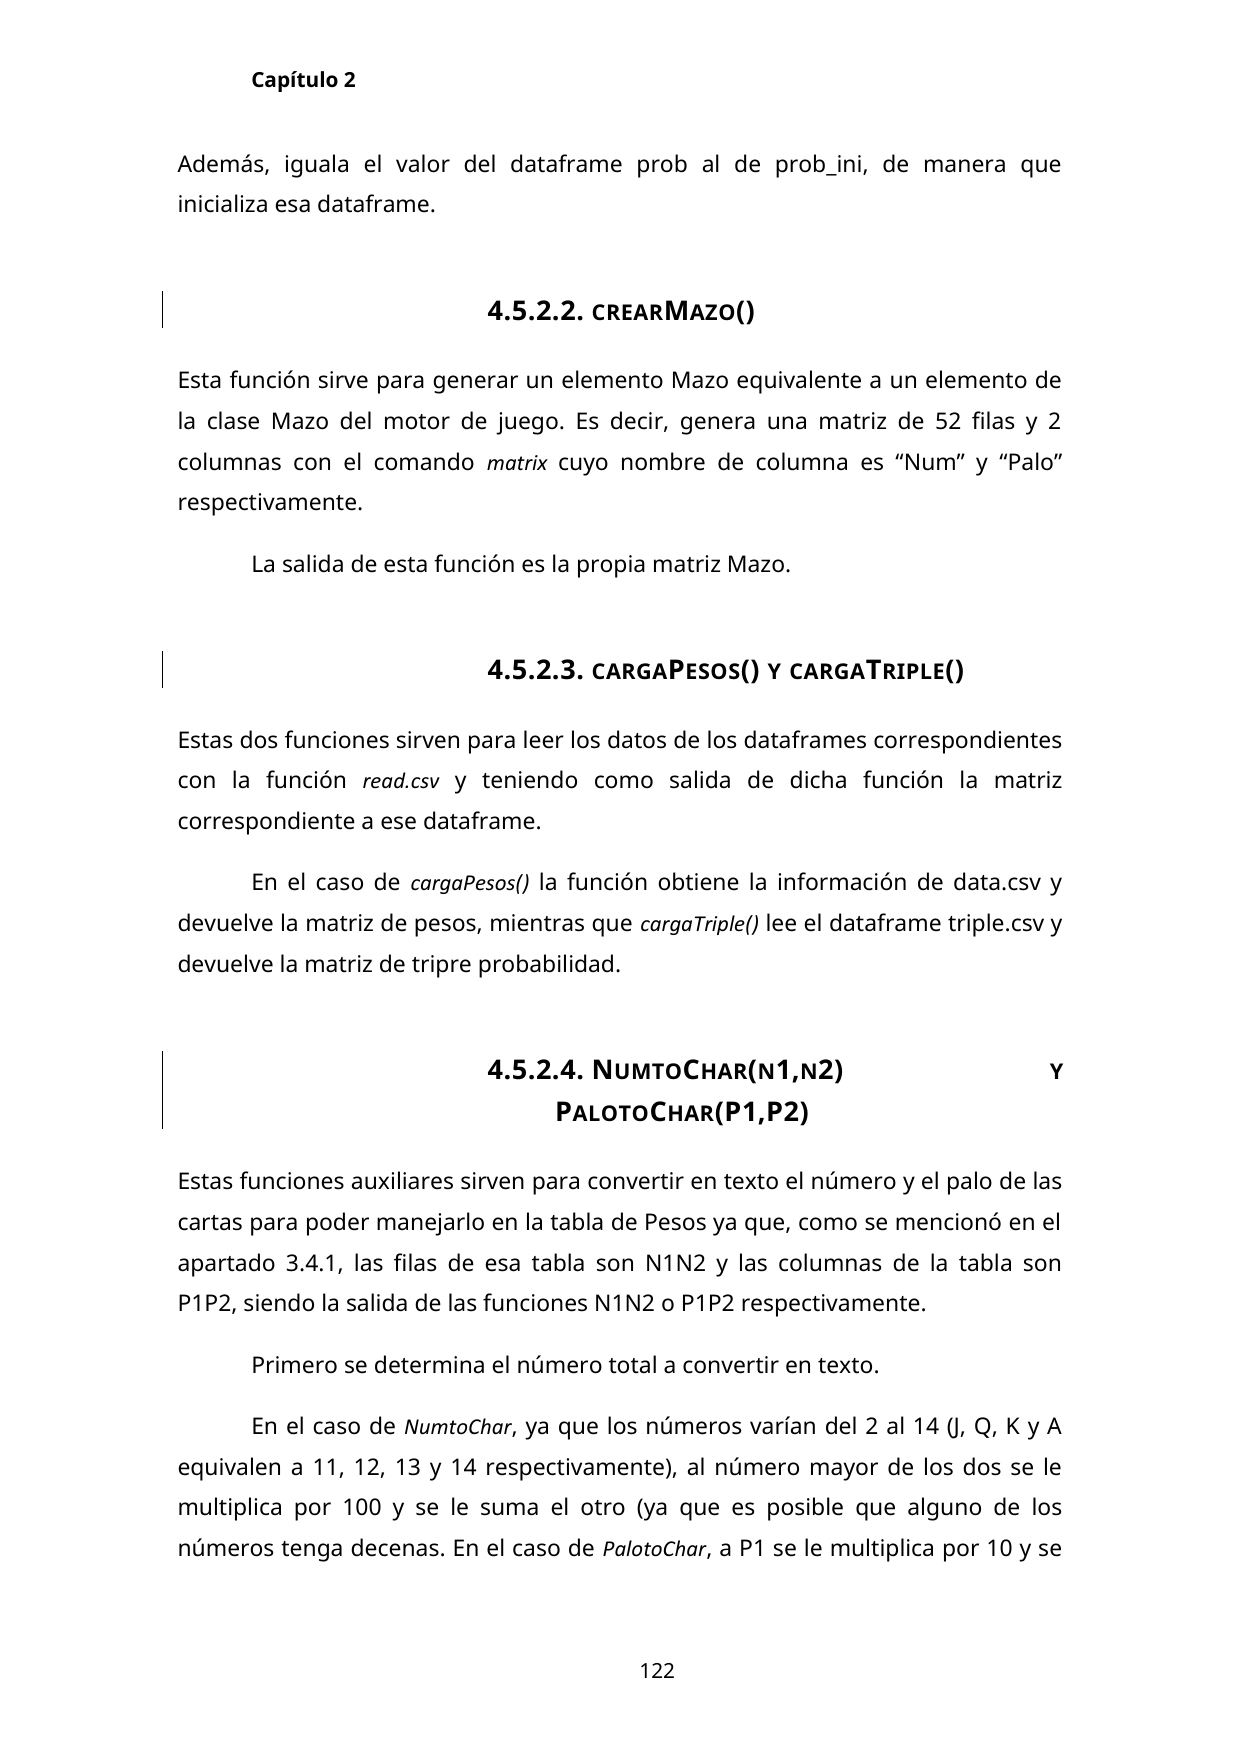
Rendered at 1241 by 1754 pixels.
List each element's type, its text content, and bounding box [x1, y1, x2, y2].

text Además, iguala el valor del dataframe prob al de prob_ini, de manera que inicializa esa dataframe. [177, 148, 1063, 219]
text Primero se determina el número total a convertir en texto. [177, 1349, 1063, 1380]
text Estas dos funciones sirven para leer los datos de los dataframes correspondientes con la función read.csv y teniendo como salida de dicha función la matriz correspondiente a ese dataframe. [177, 724, 1063, 836]
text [177, 1410, 1063, 1563]
text En el caso de cargaPesos() la función obtiene la información de data.csv y devuelve la matriz de pesos, mientras que cargaTriple() lee el dataframe triple.csv y devuelve la matriz de tripre probabilidad. [177, 866, 1063, 979]
text Estas funciones auxiliares sirven para convertir en texto el número y el palo de las cartas para poder manejarlo en la tabla de Pesos ya que, como se mencionó en el apartado 3.4.1, las filas de esa tabla son N1N2 y las columnas de la tabla son P1P2, siendo la salida de las funciones N1N2 o P1P2 respectivamente. [177, 1165, 1063, 1318]
text Esta función sirve para generar un elemento Mazo equivalente a un elemento de la clase Mazo del motor de juego. Es decir, genera una matriz de 52 filas y 2 columnas con el comando matrix cuyo nombre de columna es “Num” y “Palo” respectivamente. [177, 364, 1063, 517]
subtitle crearMazo() [487, 291, 1063, 328]
subtitle NumtoChar(n1,n2) y PalotoChar(P1,P2) [487, 1051, 1063, 1129]
text La salida de esta función es la propia matriz Mazo. [177, 548, 1063, 579]
subtitle cargaPesos() y cargaTriple() [487, 651, 1063, 688]
